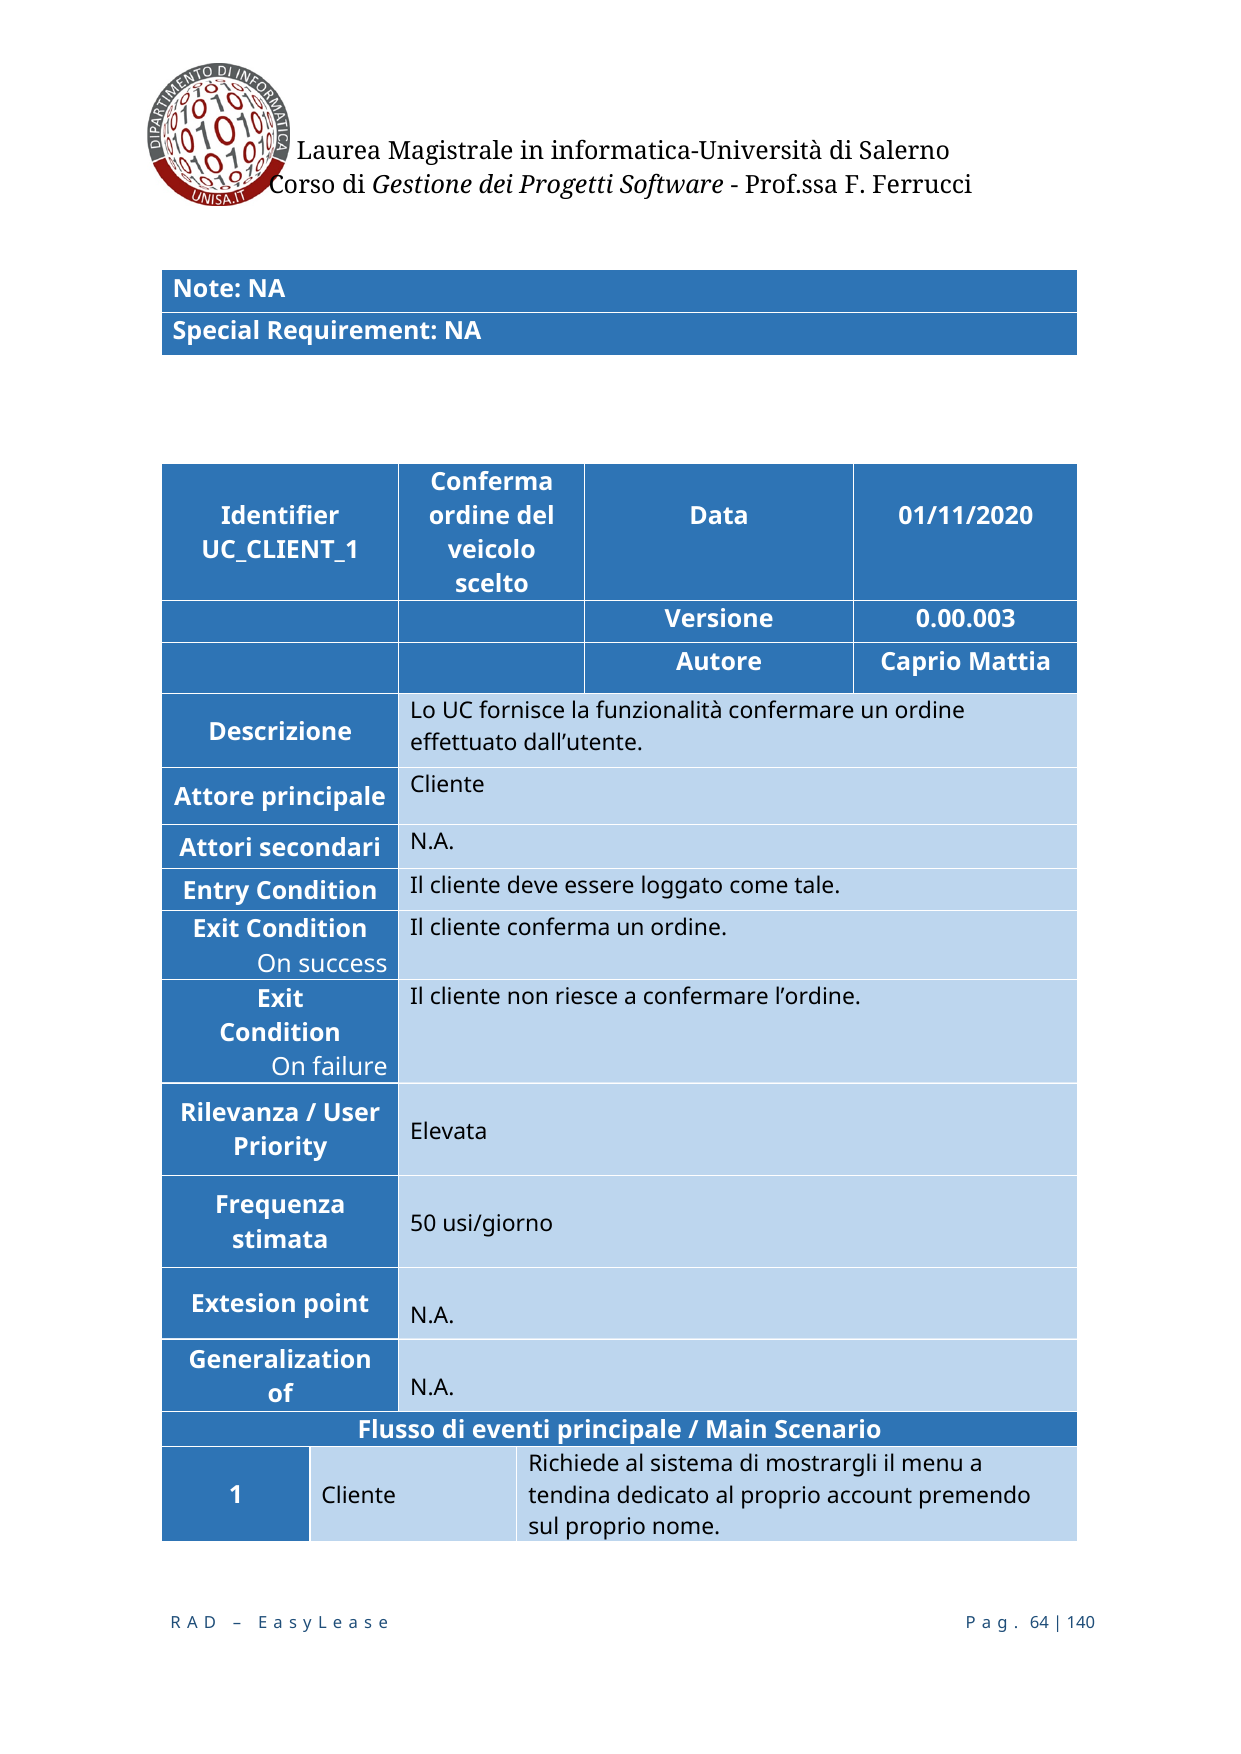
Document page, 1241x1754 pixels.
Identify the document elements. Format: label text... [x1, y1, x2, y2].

table_cell Attore principale [162, 768, 398, 824]
table_cell N.A. [399, 1268, 1077, 1338]
table_cell Il cliente deve essere loggato come tale. [399, 869, 1077, 910]
table_cell [162, 601, 398, 642]
table_cell Elevata [399, 1084, 1077, 1175]
table_cell Entry Condition [162, 869, 398, 910]
table_cell [162, 643, 398, 693]
picture [147, 63, 290, 206]
table_cell Il cliente conferma un ordine. [399, 911, 1077, 979]
table_cell Il cliente non riesce a confermare l’ordine. [399, 980, 1077, 1082]
table_cell Generalization of [162, 1340, 398, 1411]
table_cell Special Requirement: NA [162, 313, 1077, 355]
table_header Conferma ordine del veicolo scelto [399, 464, 584, 600]
table_cell Lo UC fornisce la funzionalità confermare un ordine effettuato dall’utente. [399, 694, 1077, 767]
table_cell Rilevanza / User Priority [162, 1084, 398, 1175]
table_cell Note: NA [162, 270, 1077, 312]
table_cell 1 [162, 1447, 309, 1541]
table_cell Versione [585, 601, 853, 642]
table_cell Flusso di eventi principale / Main Scenario [162, 1412, 1077, 1446]
table_cell N.A. [399, 825, 1077, 868]
table_cell Exit Condition On failure [162, 980, 398, 1082]
table_cell [399, 601, 584, 642]
table_cell 50 usi/giorno [399, 1176, 1077, 1267]
table_cell Exit Condition On success [162, 911, 398, 979]
table_cell Richiede al sistema di mostrargli il menu a tendina dedicato al proprio account premendo sul proprio nome. [517, 1447, 1077, 1541]
table_cell Attori secondari [162, 825, 398, 868]
table_cell Frequenza stimata [162, 1176, 398, 1267]
table_cell Cliente [311, 1447, 516, 1541]
table_header Data [585, 464, 853, 600]
table_cell Autore [585, 643, 853, 693]
table_cell 0.00.003 [854, 601, 1077, 642]
table_header Identifier UC_CLIENT_1 [162, 464, 398, 600]
table_header 01/11/2020 [854, 464, 1077, 600]
table_cell Caprio Mattia [854, 643, 1077, 693]
table_cell [399, 643, 584, 693]
table_cell N.A. [399, 1340, 1077, 1411]
table_cell Descrizione [162, 694, 398, 767]
table_cell Cliente [399, 768, 1077, 824]
table_cell Extesion point [162, 1268, 398, 1338]
